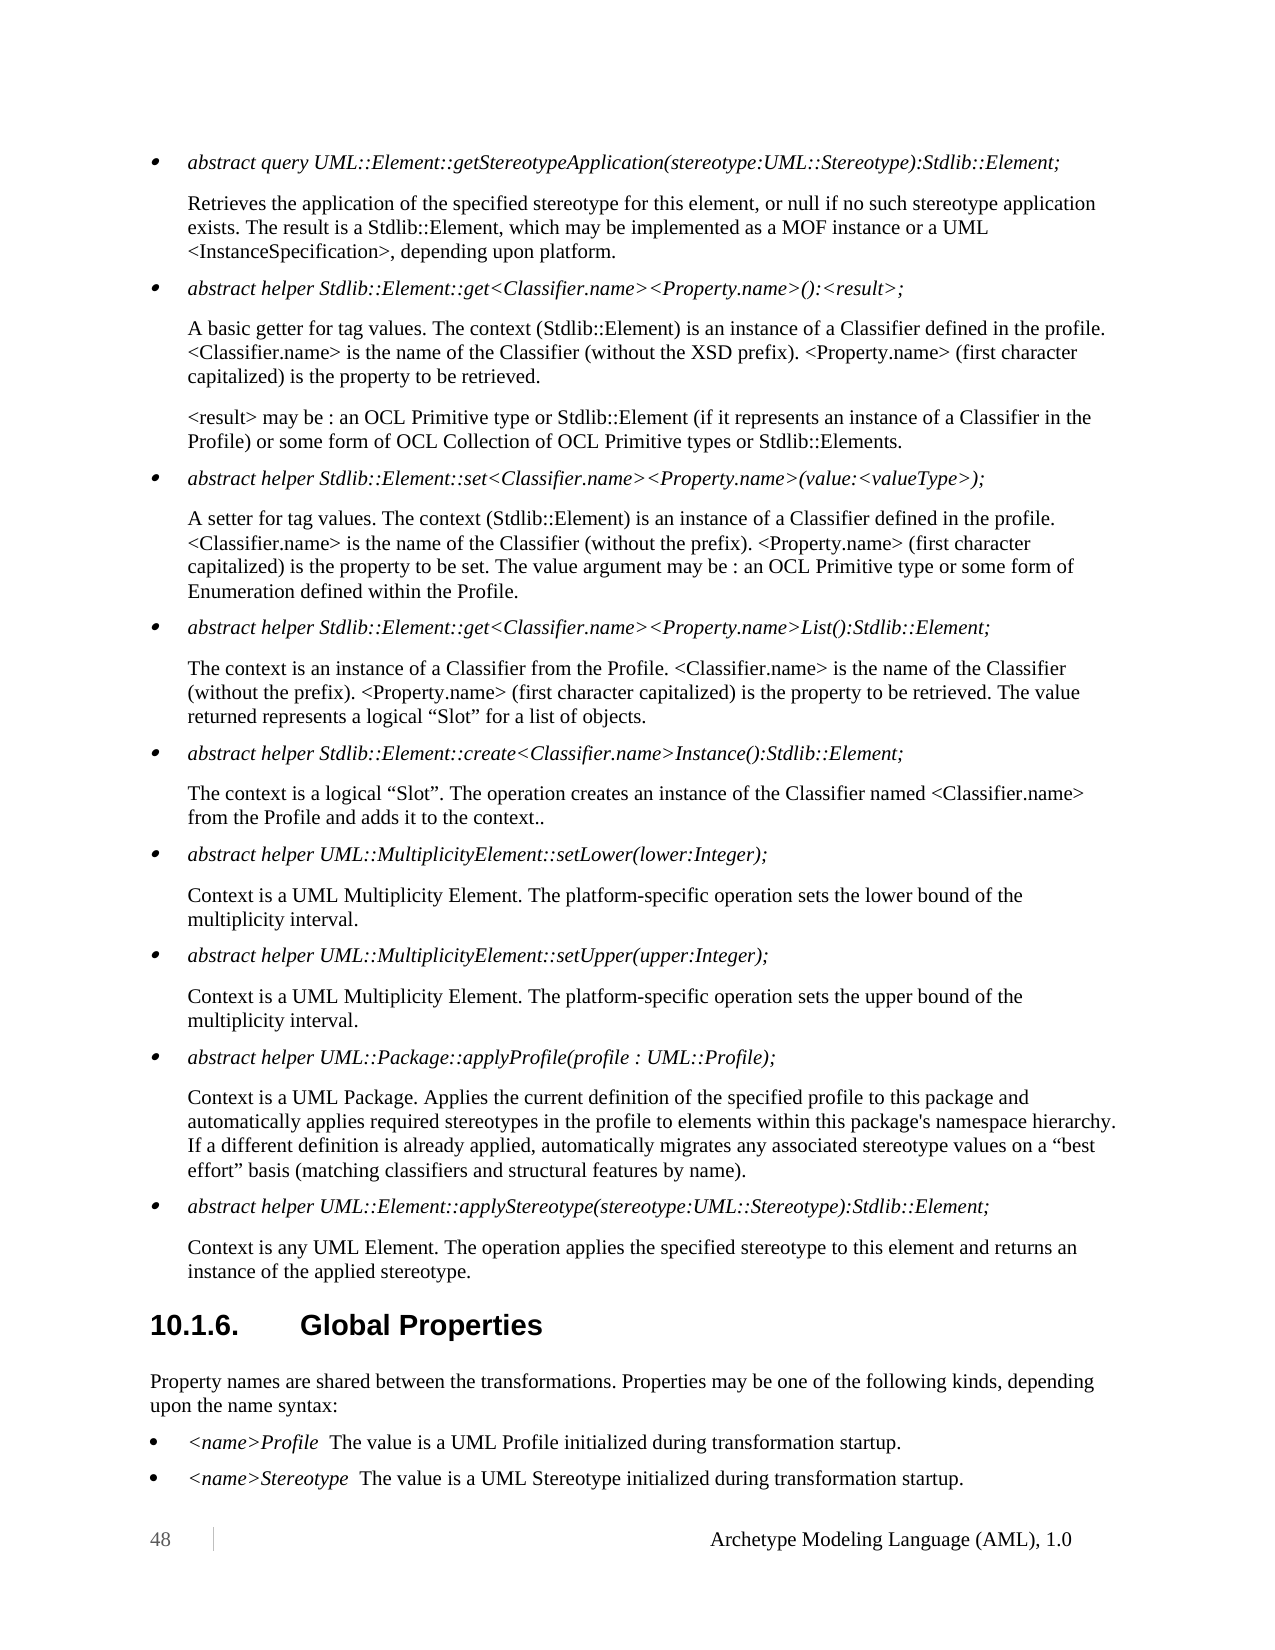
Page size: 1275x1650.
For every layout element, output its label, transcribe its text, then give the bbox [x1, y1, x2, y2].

text A basic getter for tag values. The context (Stdlib::Element) is an instance of a Classifier defined in the profile. <Classifier.name> is the name of the Classifier (without the XSD prefix). <Property.name> (first character capitalized) is the property to be retrieved. [187, 316, 1125, 388]
text The context is an instance of a Classifier from the Profile. <Classifier.name> is the name of the Classifier (without the prefix). <Property.name> (first character capitalized) is the property to be retrieved. The value returned represents a logical “Slot” for a list of objects. [187, 656, 1125, 728]
text <name>Stereotype The value is a UML Stereotype initialized during transformation startup. [150, 1466, 1125, 1490]
text abstract helper Stdlib::Element::get<Classifier.name><Property.name>():<result>; [150, 275, 1125, 299]
text <name>Profile The value is a UML Profile initialized during transformation startup. [150, 1429, 1125, 1454]
text abstract query UML::Element::getStereotypeApplication(stereotype:UML::Stereotype):Stdlib::Element; [150, 150, 1125, 174]
text Context is a UML Package. Applies the current definition of the specified profile to this package and automatically applies required stereotypes in the profile to elements within this package's namespace hierarchy. If a different definition is already applied, automatically migrates any associated stereotype values on a “best effort” basis (matching classifiers and structural features by name). [187, 1085, 1125, 1182]
text Context is any UML Element. The operation applies the specified stereotype to this element and returns an instance of the applied stereotype. [187, 1235, 1125, 1283]
text abstract helper Stdlib::Element::set<Classifier.name><Property.name>(value:<valueType>); [150, 466, 1125, 490]
text The context is a logical “Slot”. The operation creates an instance of the Classifier named <Classifier.name> from the Profile and adds it to the context.. [187, 781, 1125, 829]
text abstract helper UML::Element::applyStereotype(stereotype:UML::Stereotype):Stdlib::Element; [150, 1194, 1125, 1218]
text Context is a UML Multiplicity Element. The platform-specific operation sets the lower bound of the multiplicity interval. [187, 883, 1125, 931]
text abstract helper Stdlib::Element::create<Classifier.name>Instance():Stdlib::Element; [150, 741, 1125, 764]
text abstract helper Stdlib::Element::get<Classifier.name><Property.name>List():Stdlib::Element; [150, 615, 1125, 639]
text abstract helper UML::MultiplicityElement::setUpper(upper:Integer); [150, 943, 1125, 967]
text Context is a UML Multiplicity Element. The platform-specific operation sets the upper bound of the multiplicity interval. [187, 984, 1125, 1032]
text abstract helper UML::Package::applyProfile(profile : UML::Profile); [150, 1044, 1125, 1069]
text Property names are shared between the transformations. Properties may be one of the following kinds, depending upon the name syntax: [150, 1369, 1125, 1417]
text <result> may be : an OCL Primitive type or Stdlib::Element (if it represents an instance of a Classifier in the Profile) or some form of OCL Collection of OCL Primitive types or Stdlib::Elements. [187, 405, 1125, 453]
text abstract helper UML::MultiplicityElement::setLower(lower:Integer); [150, 842, 1125, 866]
text Retrieves the application of the specified stereotype for this element, or null if no such stereotype application exists. The result is a Stdlib::Element, which may be implemented as a MOF instance or a UML <InstanceSpecification>, depending upon platform. [187, 191, 1125, 263]
subtitle Global Properties [150, 1308, 1125, 1342]
text A setter for tag values. The context (Stdlib::Element) is an instance of a Classifier defined in the profile. <Classifier.name> is the name of the Classifier (without the prefix). <Property.name> (first character capitalized) is the property to be set. The value argument may be : an OCL Primitive type or some form of Enumeration defined within the Profile. [187, 506, 1125, 603]
